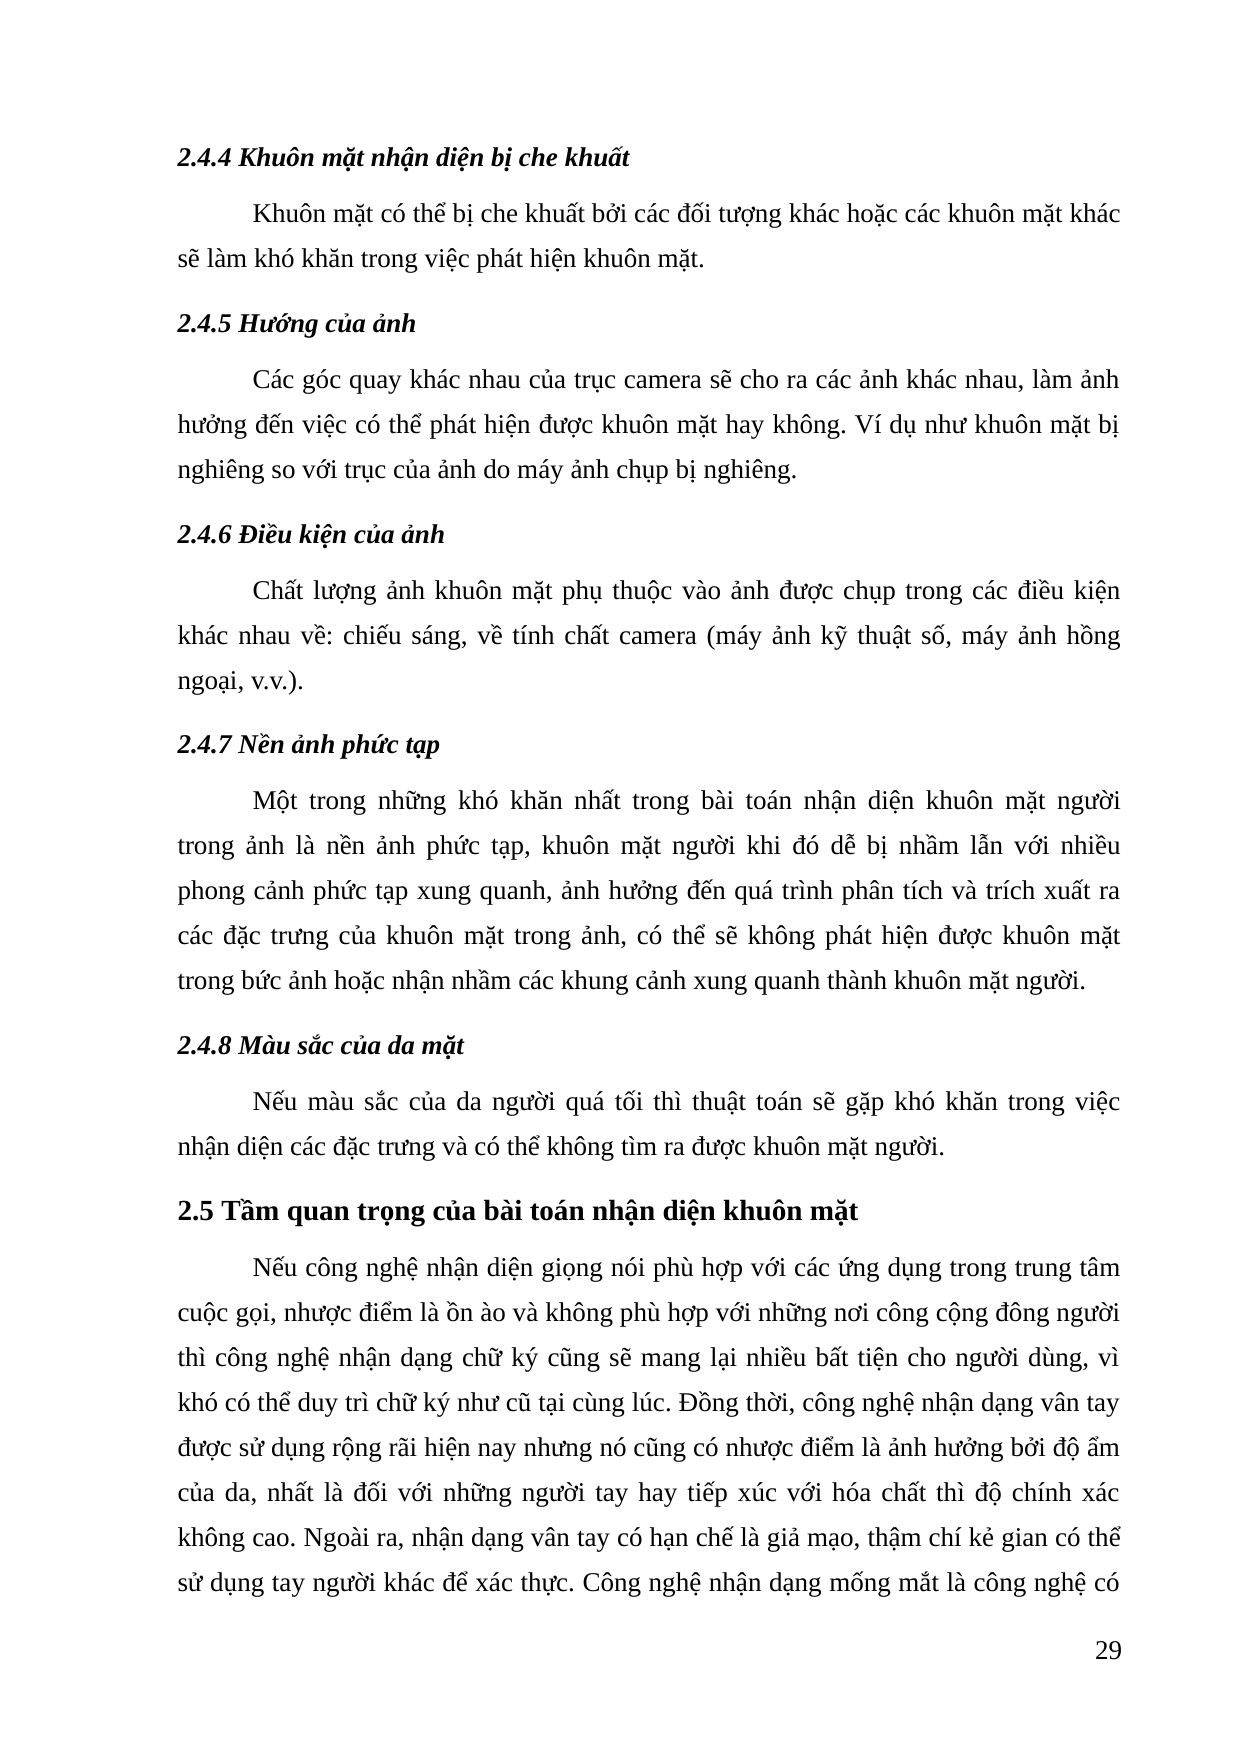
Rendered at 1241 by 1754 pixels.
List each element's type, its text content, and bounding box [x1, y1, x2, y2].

subtitle Điều kiện của ảnh [177, 514, 1122, 552]
subtitle Nền ảnh phức tạp [177, 725, 1122, 763]
subtitle Hướng của ảnh [177, 304, 1122, 341]
text Chất lượng ảnh khuôn mặt phụ thuộc vào ảnh được chụp trong các điều kiện khác nhau về: chiếu sáng, về tính chất camera (máy ảnh kỹ thuật số, máy ảnh hồng ngoại, v.v.). [177, 571, 1122, 698]
subtitle Tầm quan trọng của bài toán nhận diện khuôn mặt [177, 1191, 1122, 1229]
text Khuôn mặt có thể bị che khuất bởi các đối tượng khác hoặc các khuôn mặt khác sẽ làm khó khăn trong việc phát hiện khuôn mặt. [177, 194, 1122, 277]
subtitle Màu sắc của da mặt [177, 1026, 1122, 1063]
text Nếu màu sắc của da người quá tối thì thuật toán sẽ gặp khó khăn trong việc nhận diện các đặc trưng và có thể không tìm ra được khuôn mặt người. [177, 1082, 1122, 1164]
subtitle Khuôn mặt nhận diện bị che khuất [177, 138, 1122, 176]
text Một trong những khó khăn nhất trong bài toán nhận diện khuôn mặt người trong ảnh là nền ảnh phức tạp, khuôn mặt người khi đó dễ bị nhầm lẫn với nhiều phong cảnh phức tạp xung quanh, ảnh hưởng đến quá trình phân tích và trích xuất ra các đặc trưng của khuôn mặt trong ảnh, có thể sẽ không phát hiện được khuôn mặt trong bức ảnh hoặc nhận nhầm các khung cảnh xung quanh thành khuôn mặt người. [177, 781, 1122, 999]
text Các góc quay khác nhau của trục camera sẽ cho ra các ảnh khác nhau, làm ảnh hưởng đến việc có thể phát hiện được khuôn mặt hay không. Ví dụ như khuôn mặt bị nghiêng so với trục của ảnh do máy ảnh chụp bị nghiêng. [177, 360, 1122, 488]
